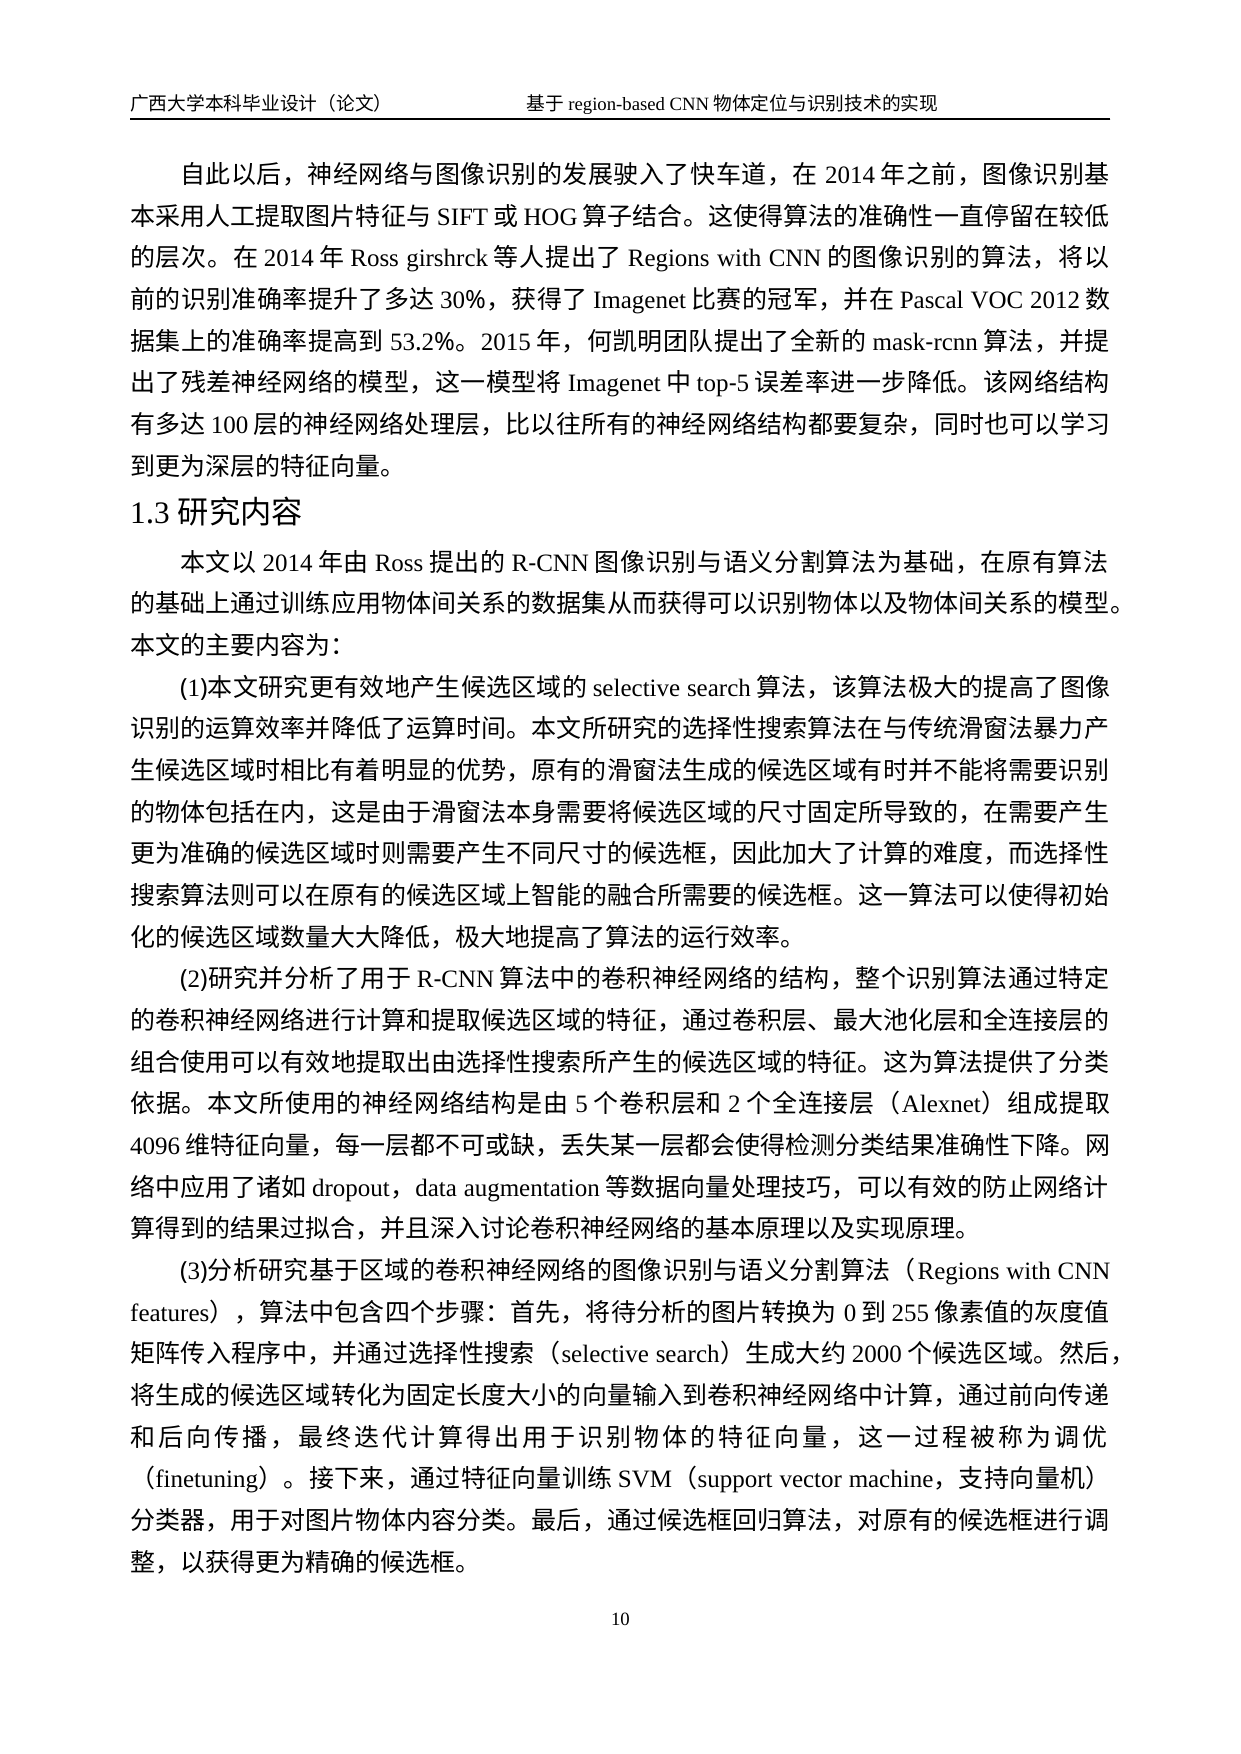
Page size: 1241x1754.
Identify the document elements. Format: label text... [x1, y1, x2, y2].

text 本文以2014年由Ross提出的R-CNN图像识别与语义分割算法为基础，在原有算法的基础上通过训练应用物体间关系的数据集从而获得可以识别物体以及物体间关系的模型。本文的主要内容为： [130, 538, 1110, 663]
text (1)本文研究更有效地产生候选区域的selective search算法，该算法极大的提高了图像识别的运算效率并降低了运算时间。本文所研究的选择性搜索算法在与传统滑窗法暴力产生候选区域时相比有着明显的优势，原有的滑窗法生成的候选区域有时并不能将需要识别的物体包括在内，这是由于滑窗法本身需要将候选区域的尺寸固定所导致的，在需要产生更为准确的候选区域时则需要产生不同尺寸的候选框，因此加大了计算的难度，而选择性搜索算法则可以在原有的候选区域上智能的融合所需要的候选框。这一算法可以使得初始化的候选区域数量大大降低，极大地提高了算法的运行效率。 [130, 663, 1110, 954]
text 自此以后，神经网络与图像识别的发展驶入了快车道，在2014年之前，图像识别基本采用人工提取图片特征与SIFT或HOG算子结合。这使得算法的准确性一直停留在较低的层次。在2014年Ross girshrck等人提出了Regions with CNN的图像识别的算法，将以前的识别准确率提升了多达30%，获得了Imagenet比赛的冠军，并在Pascal VOC 2012数据集上的准确率提高到53.2%。2015年，何凯明团队提出了全新的mask-rcnn算法，并提出了残差神经网络的模型，这一模型将Imagenet中top-5误差率进一步降低。该网络结构有多达100层的神经网络处理层，比以往所有的神经网络结构都要复杂，同时也可以学习到更为深层的特征向量。 [130, 150, 1110, 483]
text 1.3 研究内容 [130, 490, 1110, 531]
text (2)研究并分析了用于R-CNN算法中的卷积神经网络的结构，整个识别算法通过特定的卷积神经网络进行计算和提取候选区域的特征，通过卷积层、最大池化层和全连接层的组合使用可以有效地提取出由选择性搜索所产生的候选区域的特征。这为算法提供了分类依据。本文所使用的神经网络结构是由5个卷积层和2个全连接层（Alexnet）组成提取4096维特征向量，每一层都不可或缺，丢失某一层都会使得检测分类结果准确性下降。网络中应用了诸如dropout，data augmentation等数据向量处理技巧，可以有效的防止网络计算得到的结果过拟合，并且深入讨论卷积神经网络的基本原理以及实现原理。 [130, 954, 1110, 1246]
text (3)分析研究基于区域的卷积神经网络的图像识别与语义分割算法（Regions with CNN features），算法中包含四个步骤：首先，将待分析的图片转换为0到255像素值的灰度值矩阵传入程序中，并通过选择性搜索（selective search）生成大约2000个候选区域。然后，将生成的候选区域转化为固定长度大小的向量输入到卷积神经网络中计算，通过前向传递和后向传播，最终迭代计算得出用于识别物体的特征向量，这一过程被称为调优（finetuning）。接下来，通过特征向量训练SVM（support vector machine，支持向量机）分类器，用于对图片物体内容分类。最后，通过候选框回归算法，对原有的候选框进行调整，以获得更为精确的候选框。 [130, 1246, 1110, 1579]
